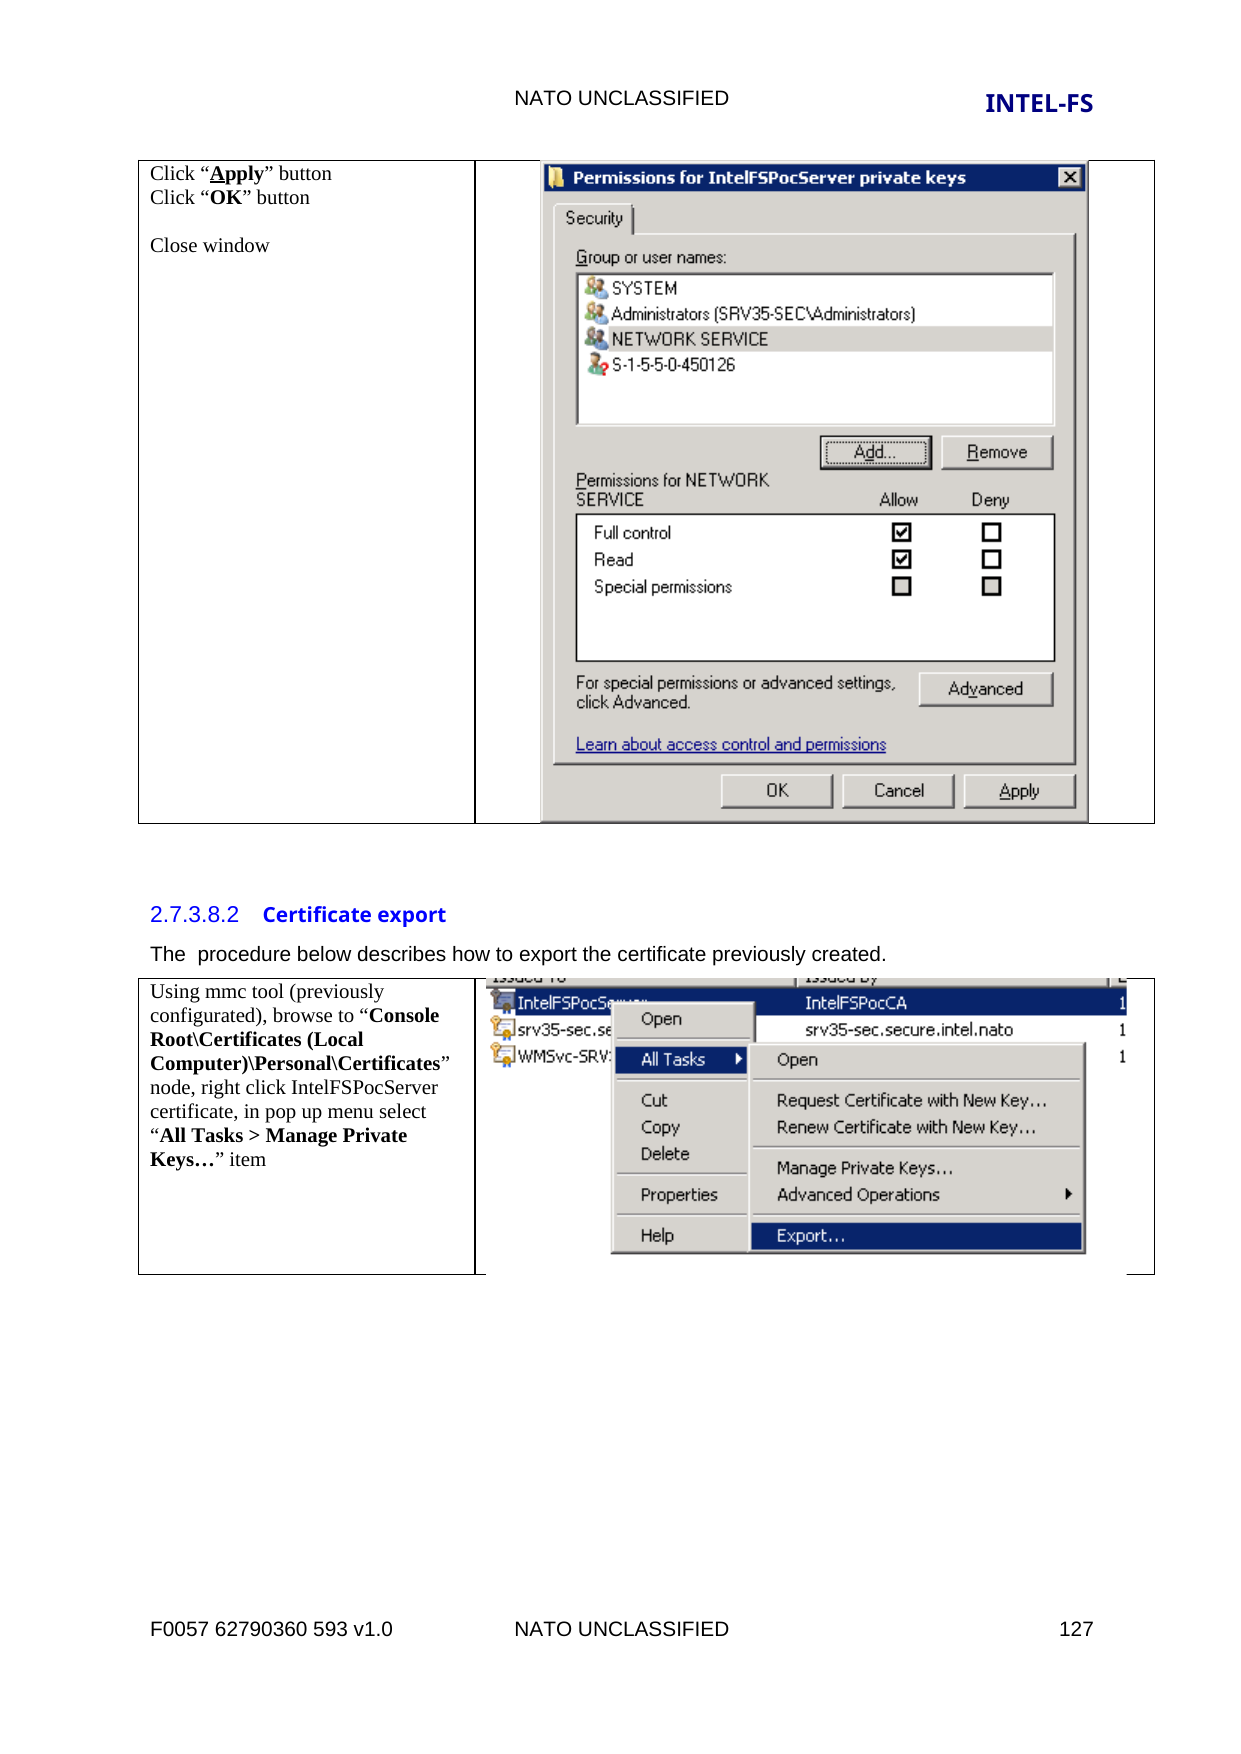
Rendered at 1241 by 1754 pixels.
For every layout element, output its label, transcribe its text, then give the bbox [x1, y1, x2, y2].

text The procedure below describes how to export the certificate previously created. [150, 941, 1090, 965]
table_header Using mmc tool (previously configurated), browse to “Console Root\Certificates (Local Computer)\Personal\Certificates” node, right click IntelFSPocServer certificate, in pop up menu select “All Tasks > Manage Private Keys…” item [139, 979, 474, 1274]
subtitle Certificate export [150, 900, 1090, 929]
table_cell Click “Apply” button Click “OK” button Close window [139, 161, 474, 823]
table_cell [1089, 161, 1154, 823]
table_header [476, 979, 486, 1274]
table_header [1127, 979, 1154, 1274]
picture [486, 978, 1127, 1275]
picture [540, 160, 1089, 824]
table_cell [476, 161, 540, 823]
